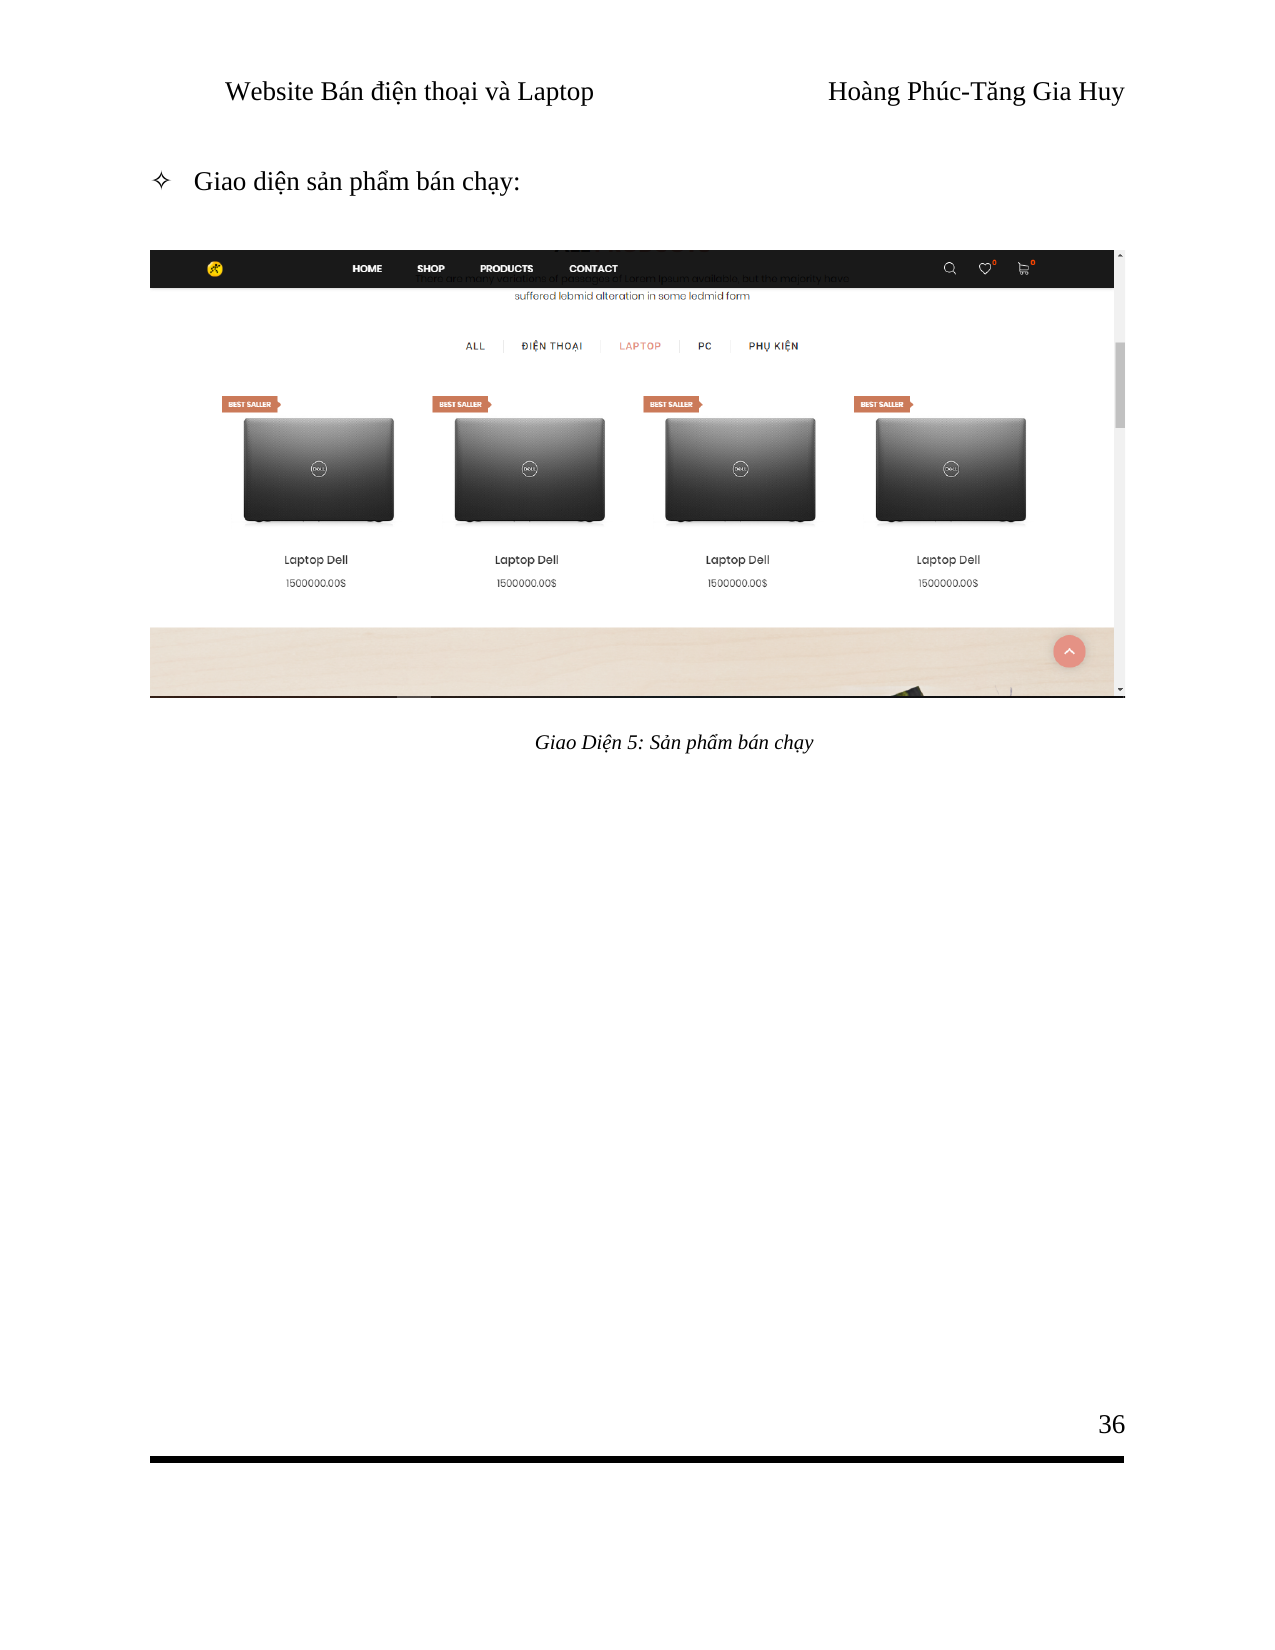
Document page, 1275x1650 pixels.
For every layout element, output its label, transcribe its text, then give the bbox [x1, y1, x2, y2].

picture [150, 250, 1125, 698]
list Giao diện sản phẩm bán chạy: [150, 150, 1125, 206]
text Giao Diện 5: Sản phẩm bán chạy [150, 729, 1125, 754]
